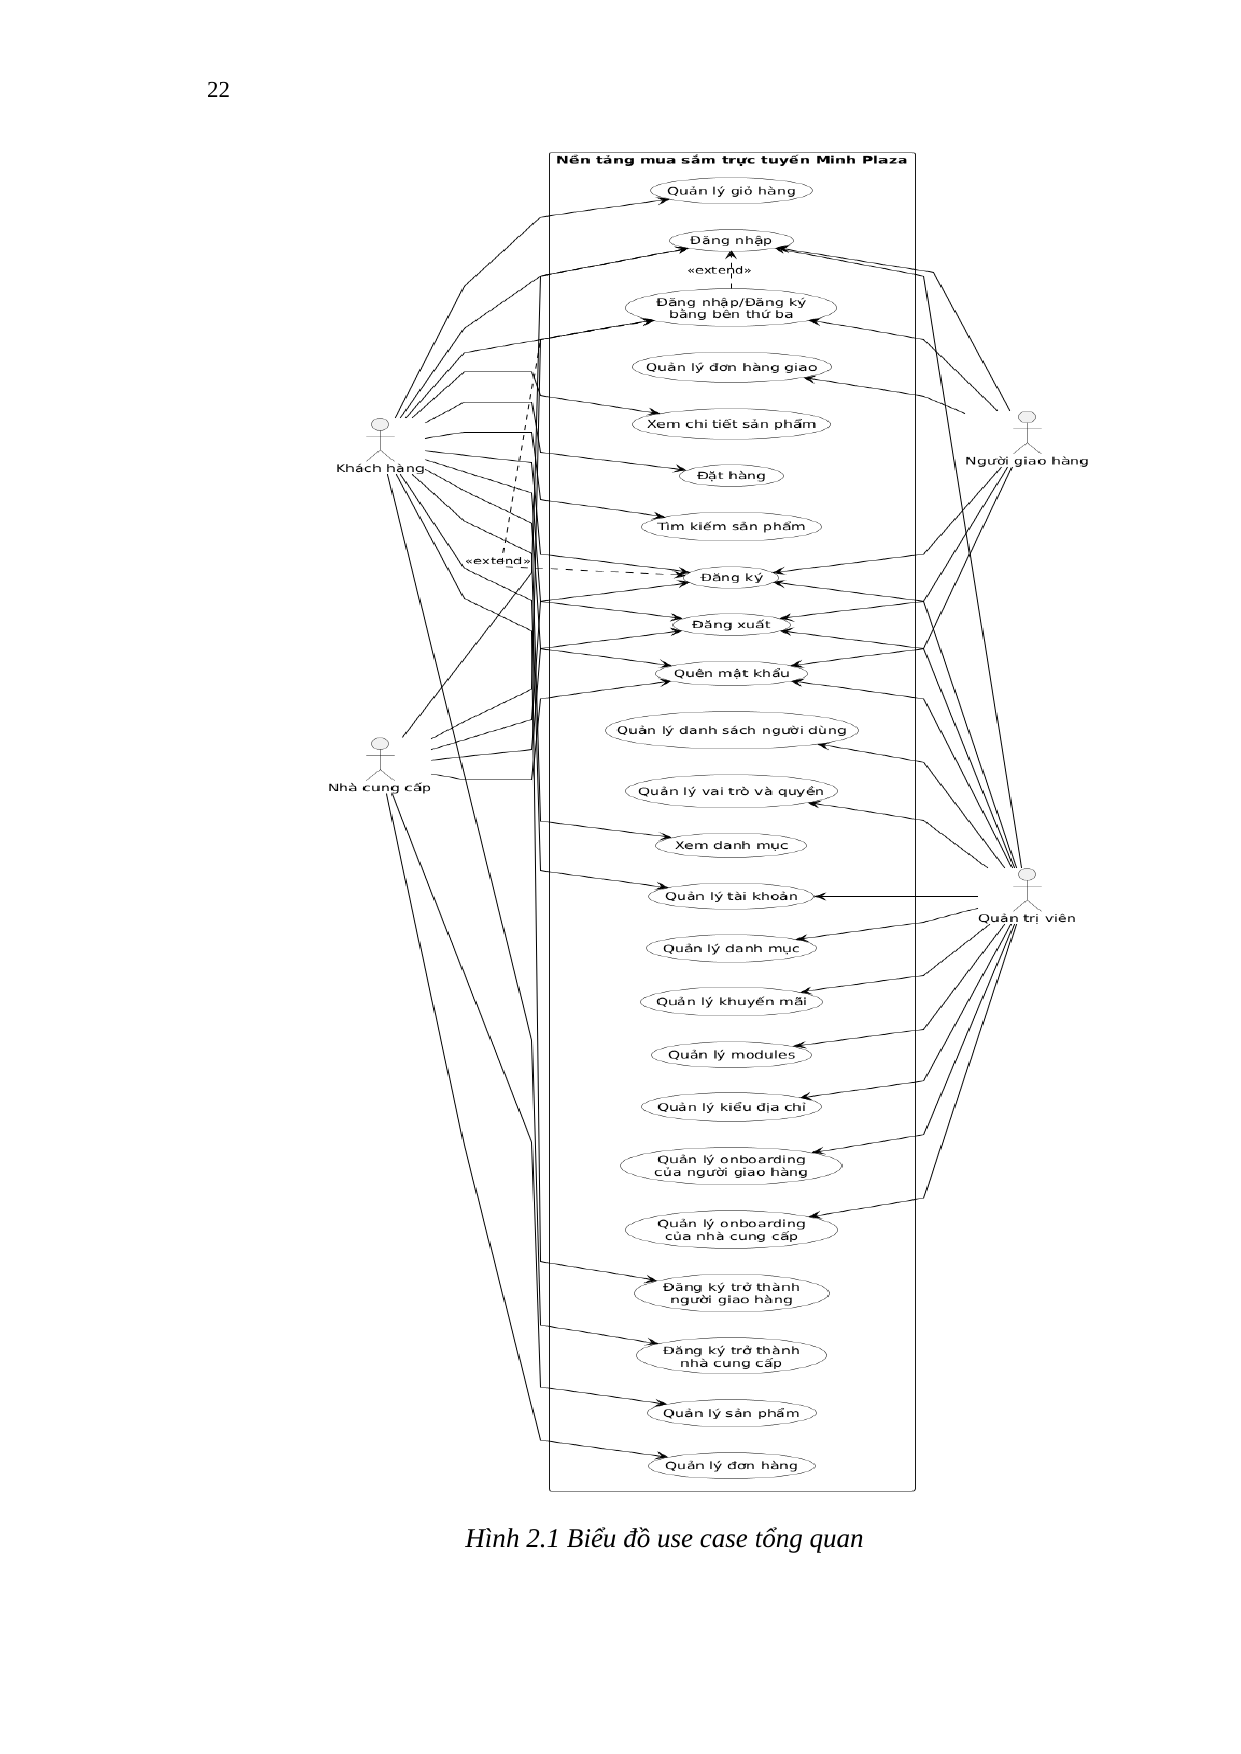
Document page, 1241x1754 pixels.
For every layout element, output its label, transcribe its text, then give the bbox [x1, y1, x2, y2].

picture [322, 147, 1096, 1494]
text Hình 2.1 Biểu đồ use case tổng quan [207, 1522, 1122, 1553]
